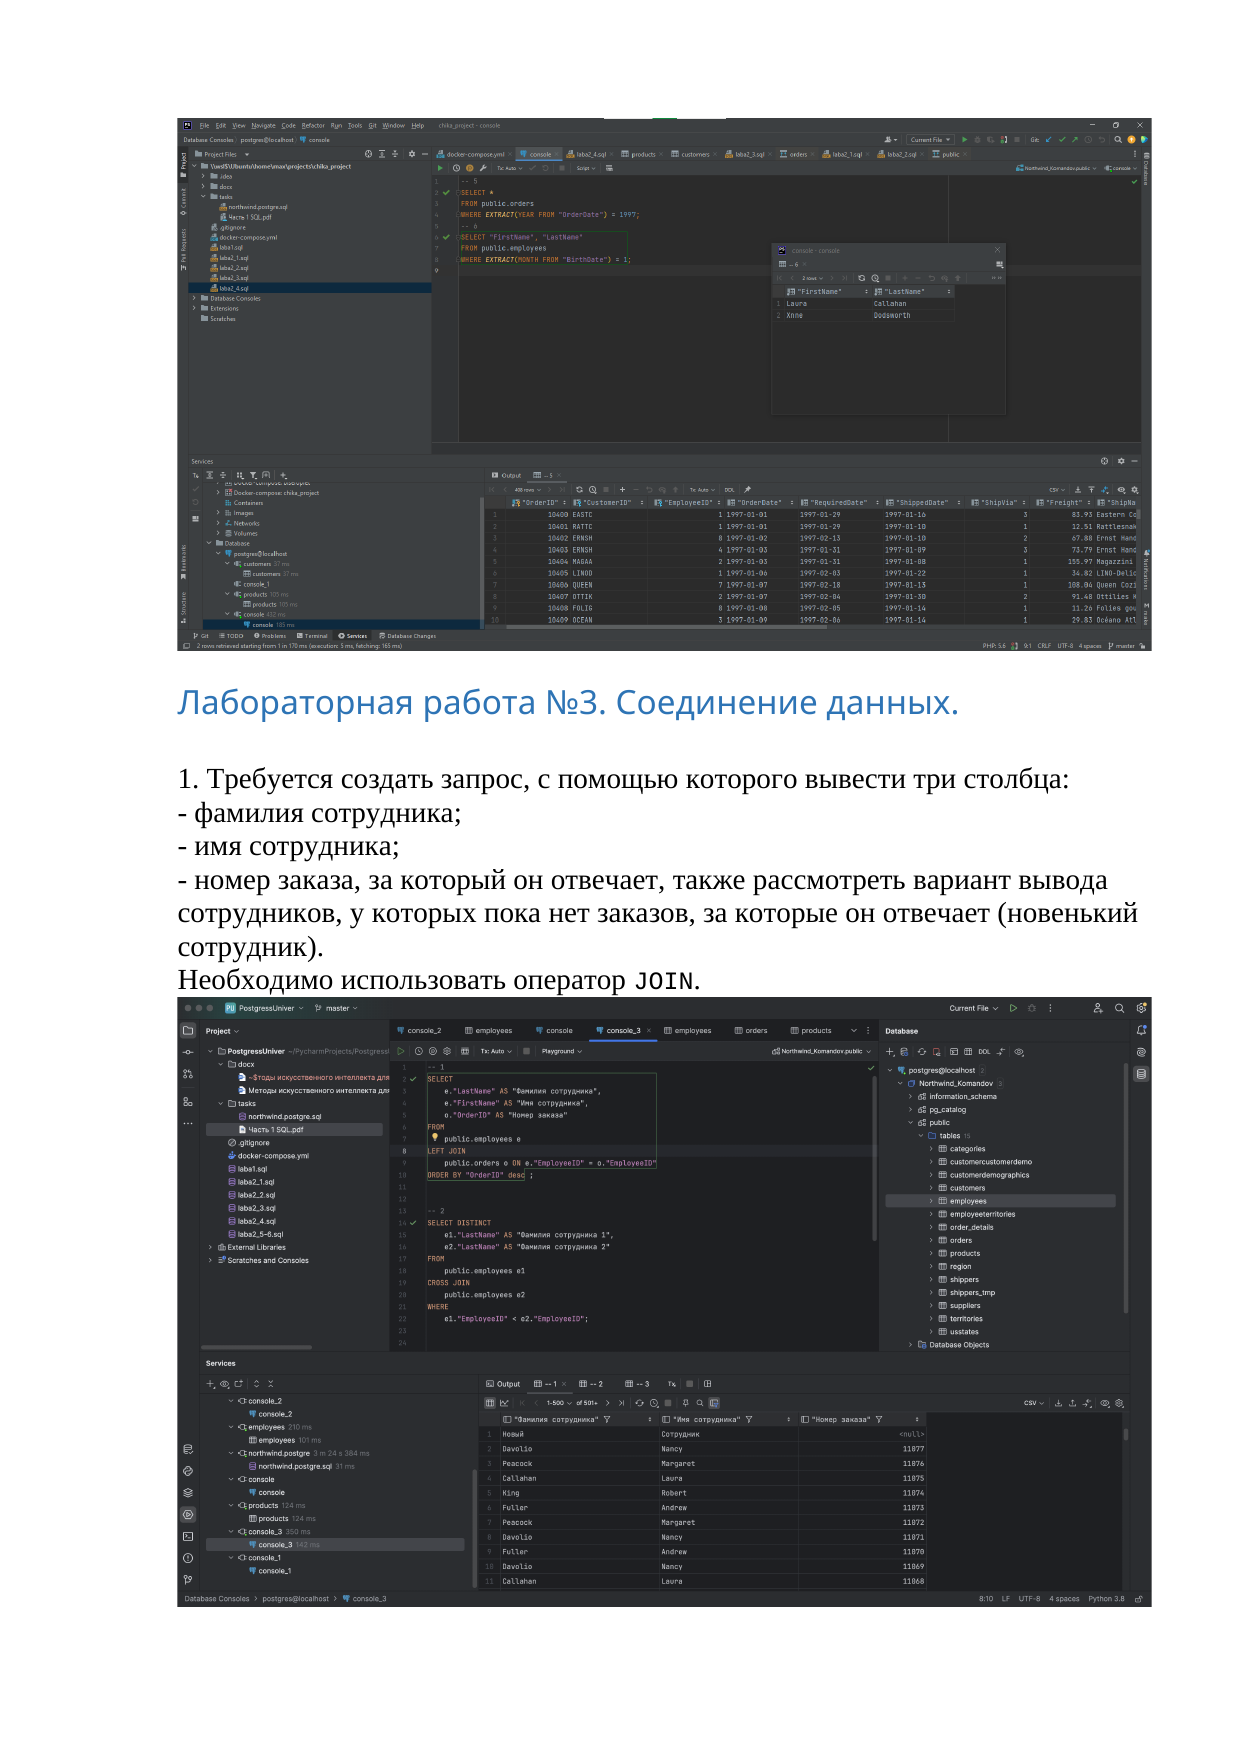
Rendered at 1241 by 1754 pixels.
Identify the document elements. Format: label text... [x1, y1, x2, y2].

picture [177, 118, 1152, 651]
subtitle Лабораторная работа №3. Соединение данных. [177, 679, 1152, 724]
text - имя сотрудника; [177, 828, 1152, 862]
text - фамилия сотрудника; [177, 795, 1152, 828]
text 1. Требуется создать запрос, с помощью которого вывести три столбца: [177, 761, 1152, 795]
text Необходимо использовать оператор JOIN. [177, 962, 1152, 997]
text - номер заказа, за который он отвечает, также рассмотреть вариант вывода сотрудников, у которых пока нет заказов, за которые он отвечает (новенький сотрудник). [177, 862, 1152, 962]
picture [177, 997, 1152, 1607]
